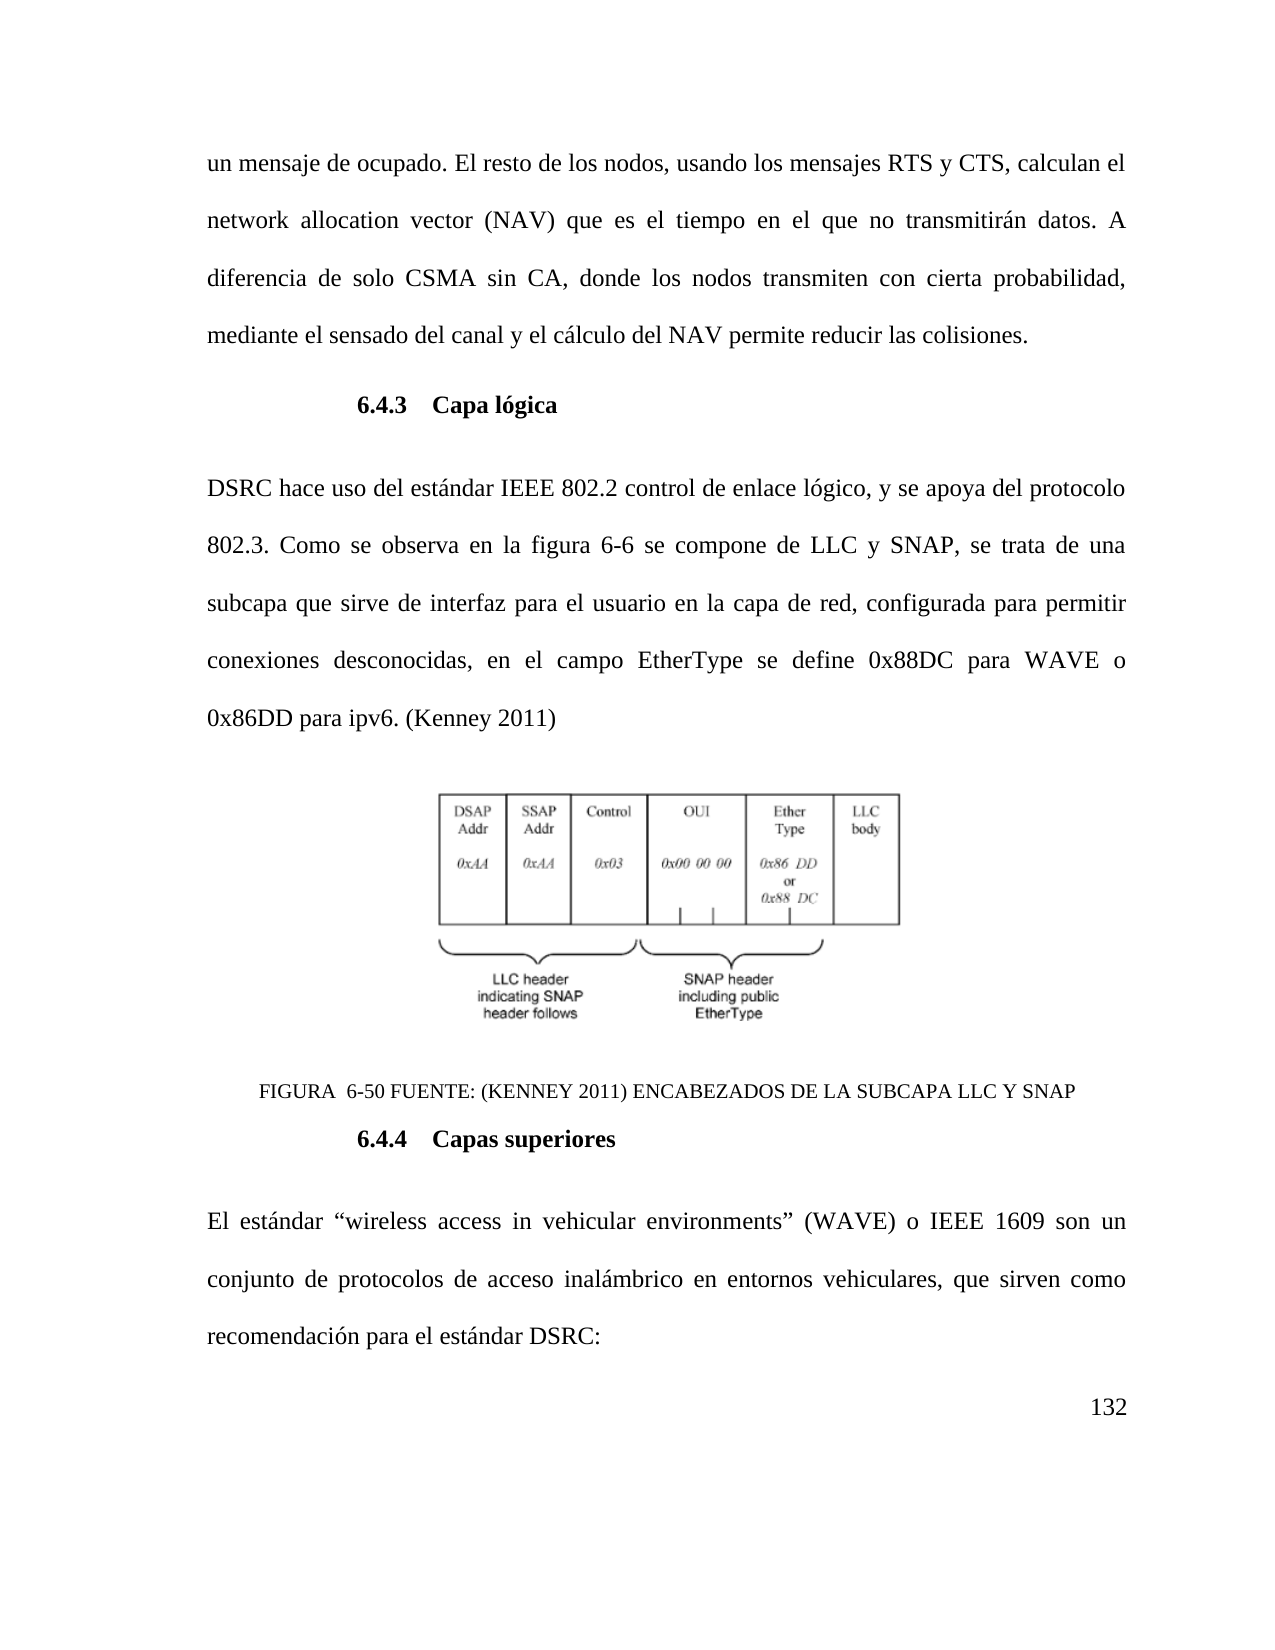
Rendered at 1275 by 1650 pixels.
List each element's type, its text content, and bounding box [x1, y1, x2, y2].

picture [424, 785, 910, 1038]
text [207, 148, 1127, 349]
text DSRC hace uso del estándar IEEE 802.2 control de enlace lógico, y se apoya del protocolo 802.3. Como se observa en la figura 6-6 se compone de LLC y SNAP, se trata de una subcapa que sirve de interfaz para el usuario en la capa de red, configurada para permitir conexiones desconocidas, en el campo EtherType se define 0x88DC para WAVE o 0x86DD para ipv6. (Kenney 2011) [207, 473, 1127, 731]
subtitle Capas superiores [357, 1124, 1127, 1152]
text El estándar “wireless access in vehicular environments” (WAVE) o IEEE 1609 son un conjunto de protocolos de acceso inalámbrico en entornos vehiculares, que sirven como recomendación para el estándar DSRC: [207, 1206, 1127, 1350]
subtitle Capa lógica [357, 390, 1127, 419]
